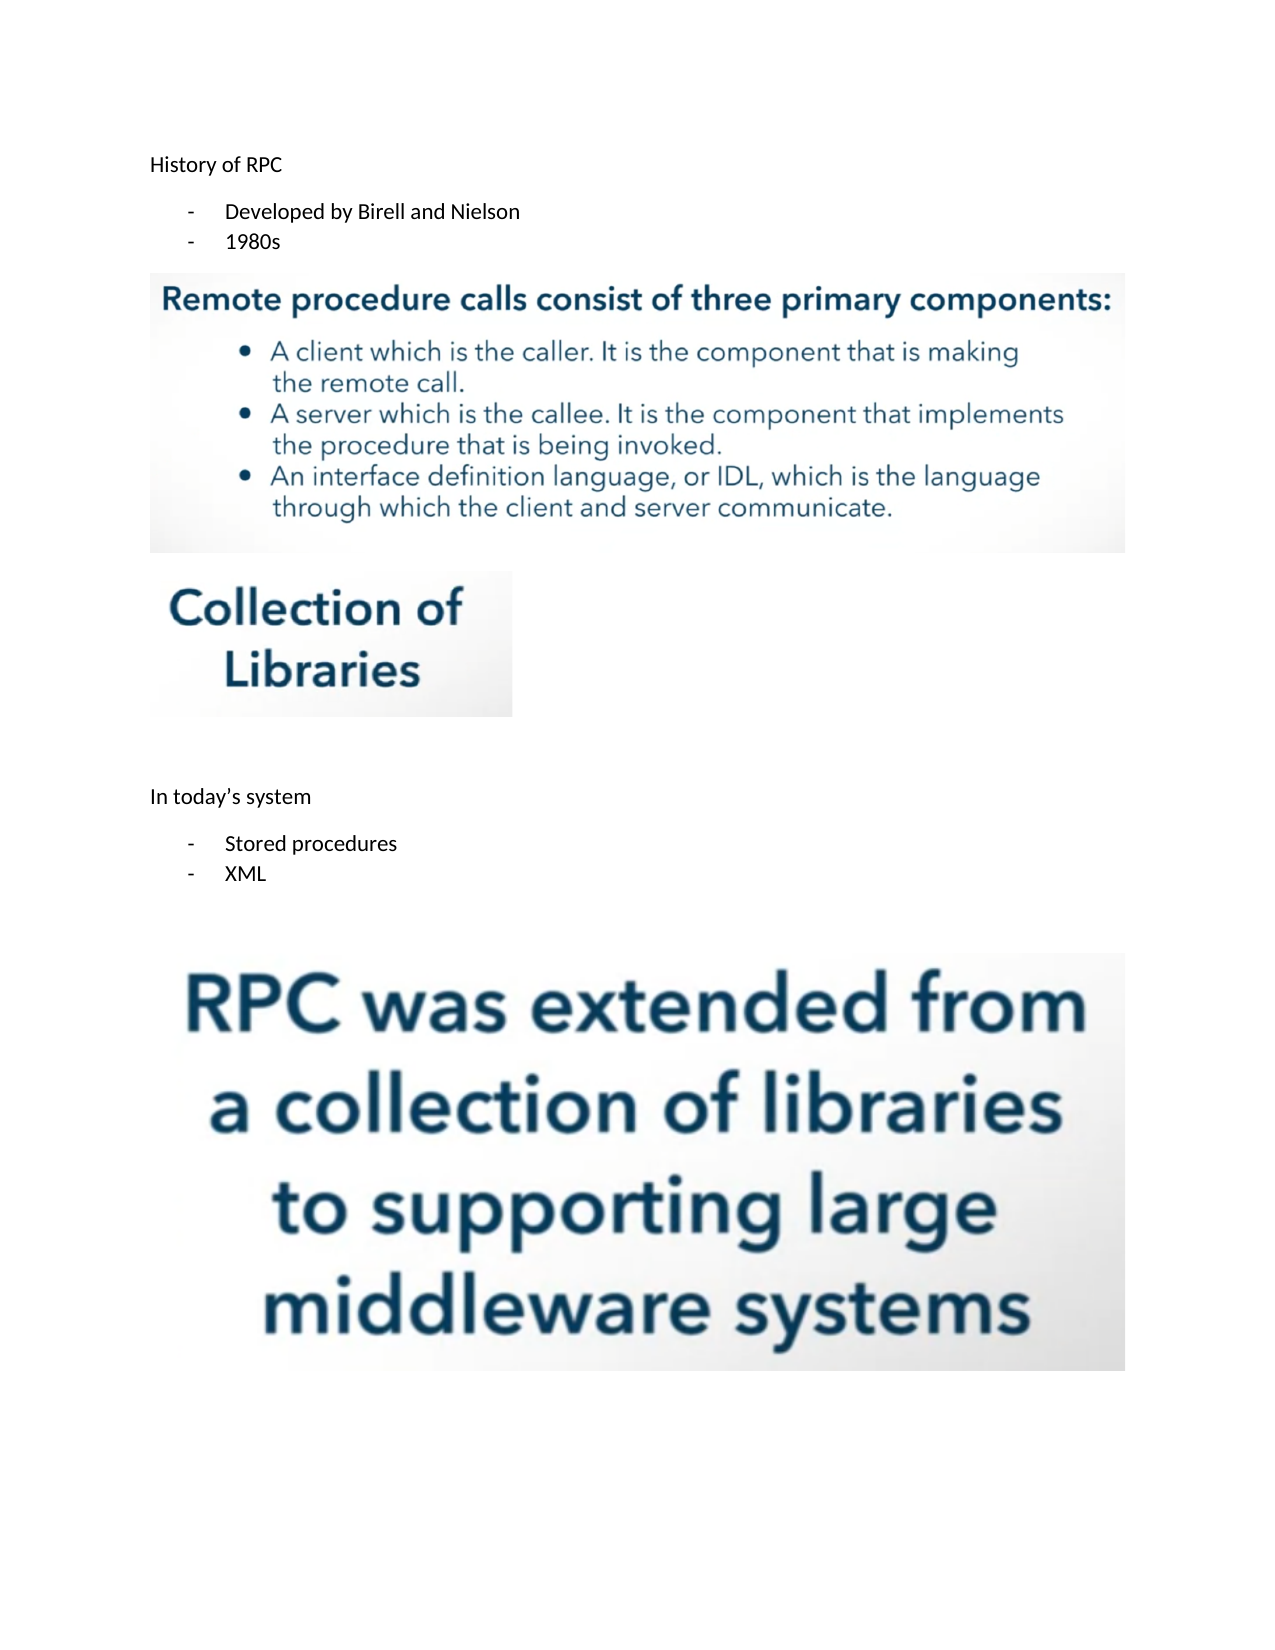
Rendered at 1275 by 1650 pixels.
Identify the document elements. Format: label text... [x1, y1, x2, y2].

list Developed by Birell and Nielson [187, 197, 1125, 225]
list Stored procedures [187, 829, 1125, 857]
picture [150, 953, 1125, 1371]
picture [150, 571, 513, 717]
text In today’s system [150, 782, 1125, 810]
list XML [187, 859, 1125, 887]
list 1980s [187, 227, 1125, 255]
text History of RPC [150, 150, 1125, 178]
picture [150, 273, 1125, 553]
